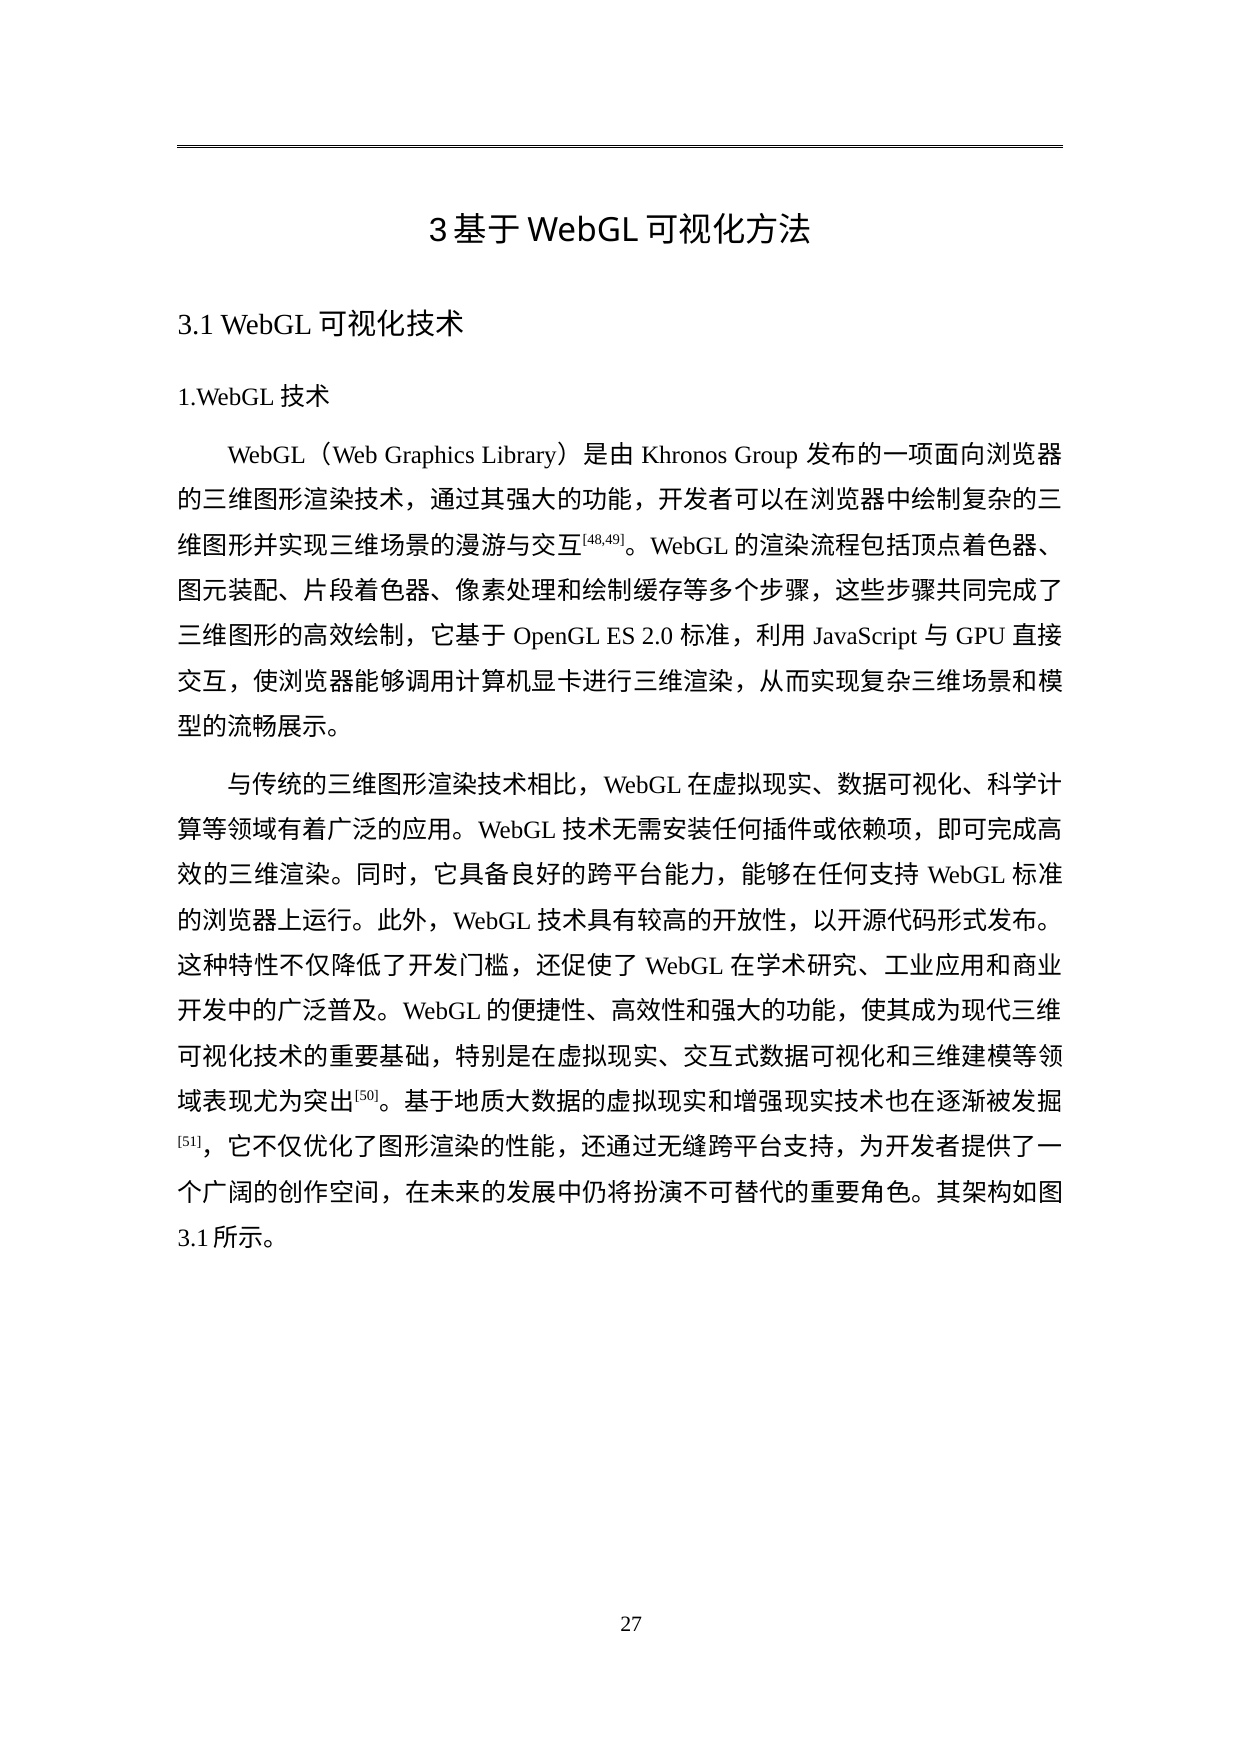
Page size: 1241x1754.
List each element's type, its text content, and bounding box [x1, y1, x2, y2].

text 3基于WebGL可视化方法 [177, 203, 1063, 252]
text WebGL（Web Graphics Library）是由 Khronos Group 发布的一项面向浏览器的三维图形渲染技术，通过其强大的功能，开发者可以在浏览器中绘制复杂的三维图形并实现三维场景的漫游与交互[48,49]。WebGL的渲染流程包括顶点着色器、图元装配、片段着色器、像素处理和绘制缓存等多个步骤，这些步骤共同完成了三维图形的高效绘制，它基于 OpenGL ES 2.0 标准，利用 JavaScript 与 GPU 直接交互，使浏览器能够调用计算机显卡进行三维渲染，从而实现复杂三维场景和模型的流畅展示。 [177, 434, 1063, 743]
text 与传统的三维图形渲染技术相比，WebGL在虚拟现实、数据可视化、科学计算等领域有着广泛的应用。WebGL 技术无需安装任何插件或依赖项，即可完成高效的三维渲染。同时，它具备良好的跨平台能力，能够在任何支持 WebGL 标准的浏览器上运行。此外，WebGL 技术具有较高的开放性，以开源代码形式发布。这种特性不仅降低了开发门槛，还促使了 WebGL 在学术研究、工业应用和商业开发中的广泛普及。WebGL 的便捷性、高效性和强大的功能，使其成为现代三维可视化技术的重要基础，特别是在虚拟现实、交互式数据可视化和三维建模等领域表现尤为突出[50]。基于地质大数据的虚拟现实和增强现实技术也在逐渐被发掘[51]，它不仅优化了图形渲染的性能，还通过无缝跨平台支持，为开发者提供了一个广阔的创作空间，在未来的发展中仍将扮演不可替代的重要角色。其架构如图3.1所示。 [177, 764, 1063, 1254]
text 1.WebGL 技术 [177, 377, 1063, 413]
text 3.1 WebGL 可视化技术 [177, 301, 1063, 343]
